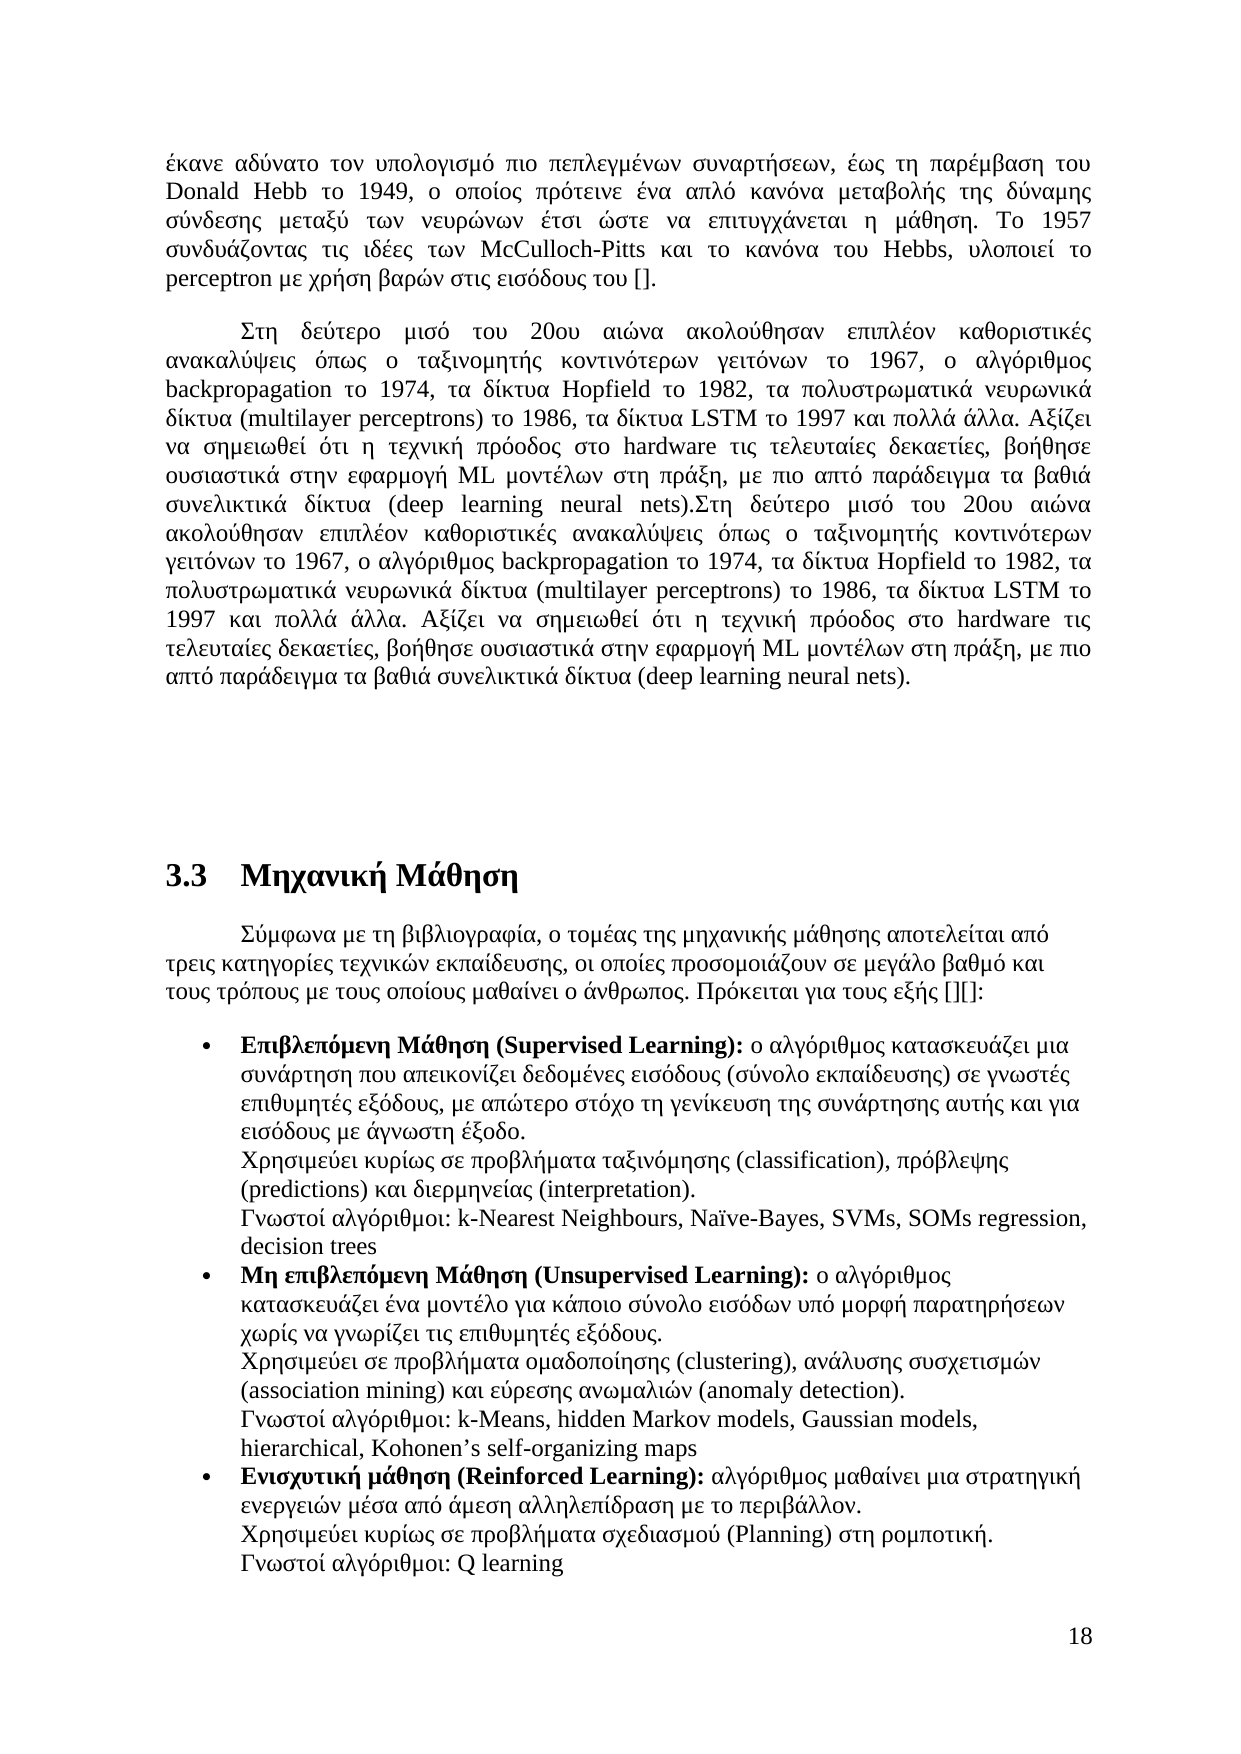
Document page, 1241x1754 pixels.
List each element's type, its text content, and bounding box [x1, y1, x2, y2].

subtitle 3.3 Μηχανική Μάθηση [165, 856, 1092, 894]
list Ενισχυτική μάθηση (Reinforced Learning): αλγόριθμος μαθαίνει μια στρατηγική ενεργειών μέσα από άμεση αλληλεπίδραση με το περιβάλλον. Χρησιμεύει κυρίως σε προβλήματα σχεδιασμού (Planning) στη ρομποτική. [203, 1461, 1092, 1548]
text Γνωστοί αλγόριθμοι: Q learning [240, 1548, 1092, 1576]
list Μη επιβλεπόμενη Μάθηση (Unsupervised Learning): ο αλγόριθμος κατασκευάζει ένα μοντέλο για κάποιο σύνολο εισόδων υπό μορφή παρατηρήσεων χωρίς να γνωρίζει τις επιθυμητές εξόδους. Χρησιμεύει σε προβλήματα ομαδοποίησης (clustering), ανάλυσης συσχετισμών (association mining) και εύρεσης ανωμαλιών (anomaly detection). Γνωστοί αλγόριθμοι: k-Means, hidden Markov models, Gaussian models, hierarchical, Kohonen’s self-organizing maps [203, 1260, 1092, 1461]
text Σύμφωνα με τη βιβλιογραφία, ο τομέας της μηχανικής μάθησης αποτελείται από τρεις κατηγορίες τεχνικών εκπαίδευσης, οι οποίες προσομοιάζουν σε μεγάλο βαθμό και τους τρόπους με τους οποίους μαθαίνει ο άνθρωπος. Πρόκειται για τους εξής [][]: [165, 919, 1092, 1005]
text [165, 148, 1092, 291]
text Στη δεύτερο μισό του 20ου αιώνα ακολούθησαν επιπλέον καθοριστικές ανακαλύψεις όπως ο ταξινομητής κοντινότερων γειτόνων το 1967, ο αλγόριθμος backpropagation το 1974, τα δίκτυα Hopfield το 1982, τα πολυστρωματικά νευρωνικά δίκτυα (multilayer perceptrons) το 1986, τα δίκτυα LSTM το 1997 και πολλά άλλα. Αξίζει να σημειωθεί ότι η τεχνική πρόοδος στο hardware τις τελευταίες δεκαετίες, βοήθησε ουσιαστικά στην εφαρμογή ML μοντέλων στη πράξη, με πιο απτό παράδειγμα τα βαθιά συνελικτικά δίκτυα (deep learning neural nets).Στη δεύτερο μισό του 20ου αιώνα ακολούθησαν επιπλέον καθοριστικές ανακαλύψεις όπως ο ταξινομητής κοντινότερων γειτόνων το 1967, ο αλγόριθμος backpropagation το 1974, τα δίκτυα Hopfield το 1982, τα πολυστρωματικά νευρωνικά δίκτυα (multilayer perceptrons) το 1986, τα δίκτυα LSTM το 1997 και πολλά άλλα. Αξίζει να σημειωθεί ότι η τεχνική πρόοδος στο hardware τις τελευταίες δεκαετίες, βοήθησε ουσιαστικά στην εφαρμογή ML μοντέλων στη πράξη, με πιο απτό παράδειγμα τα βαθιά συνελικτικά δίκτυα (deep learning neural nets). [165, 316, 1092, 690]
list Επιβλεπόμενη Μάθηση (Supervised Learning): ο αλγόριθμος κατασκευάζει μια συνάρτηση που απεικονίζει δεδομένες εισόδους (σύνολο εκπαίδευσης) σε γνωστές επιθυμητές εξόδους, με απώτερο στόχο τη γενίκευση της συνάρτησης αυτής και για εισόδους με άγνωστη έξοδο. Χρησιμεύει κυρίως σε προβλήματα ταξινόμησης (classification), πρόβλεψης (predictions) και διερμηνείας (interpretation). Γνωστοί αλγόριθμοι: k-Nearest Neighbours, Naïve-Bayes, SVMs, SOMs regression, decision trees [203, 1030, 1092, 1260]
